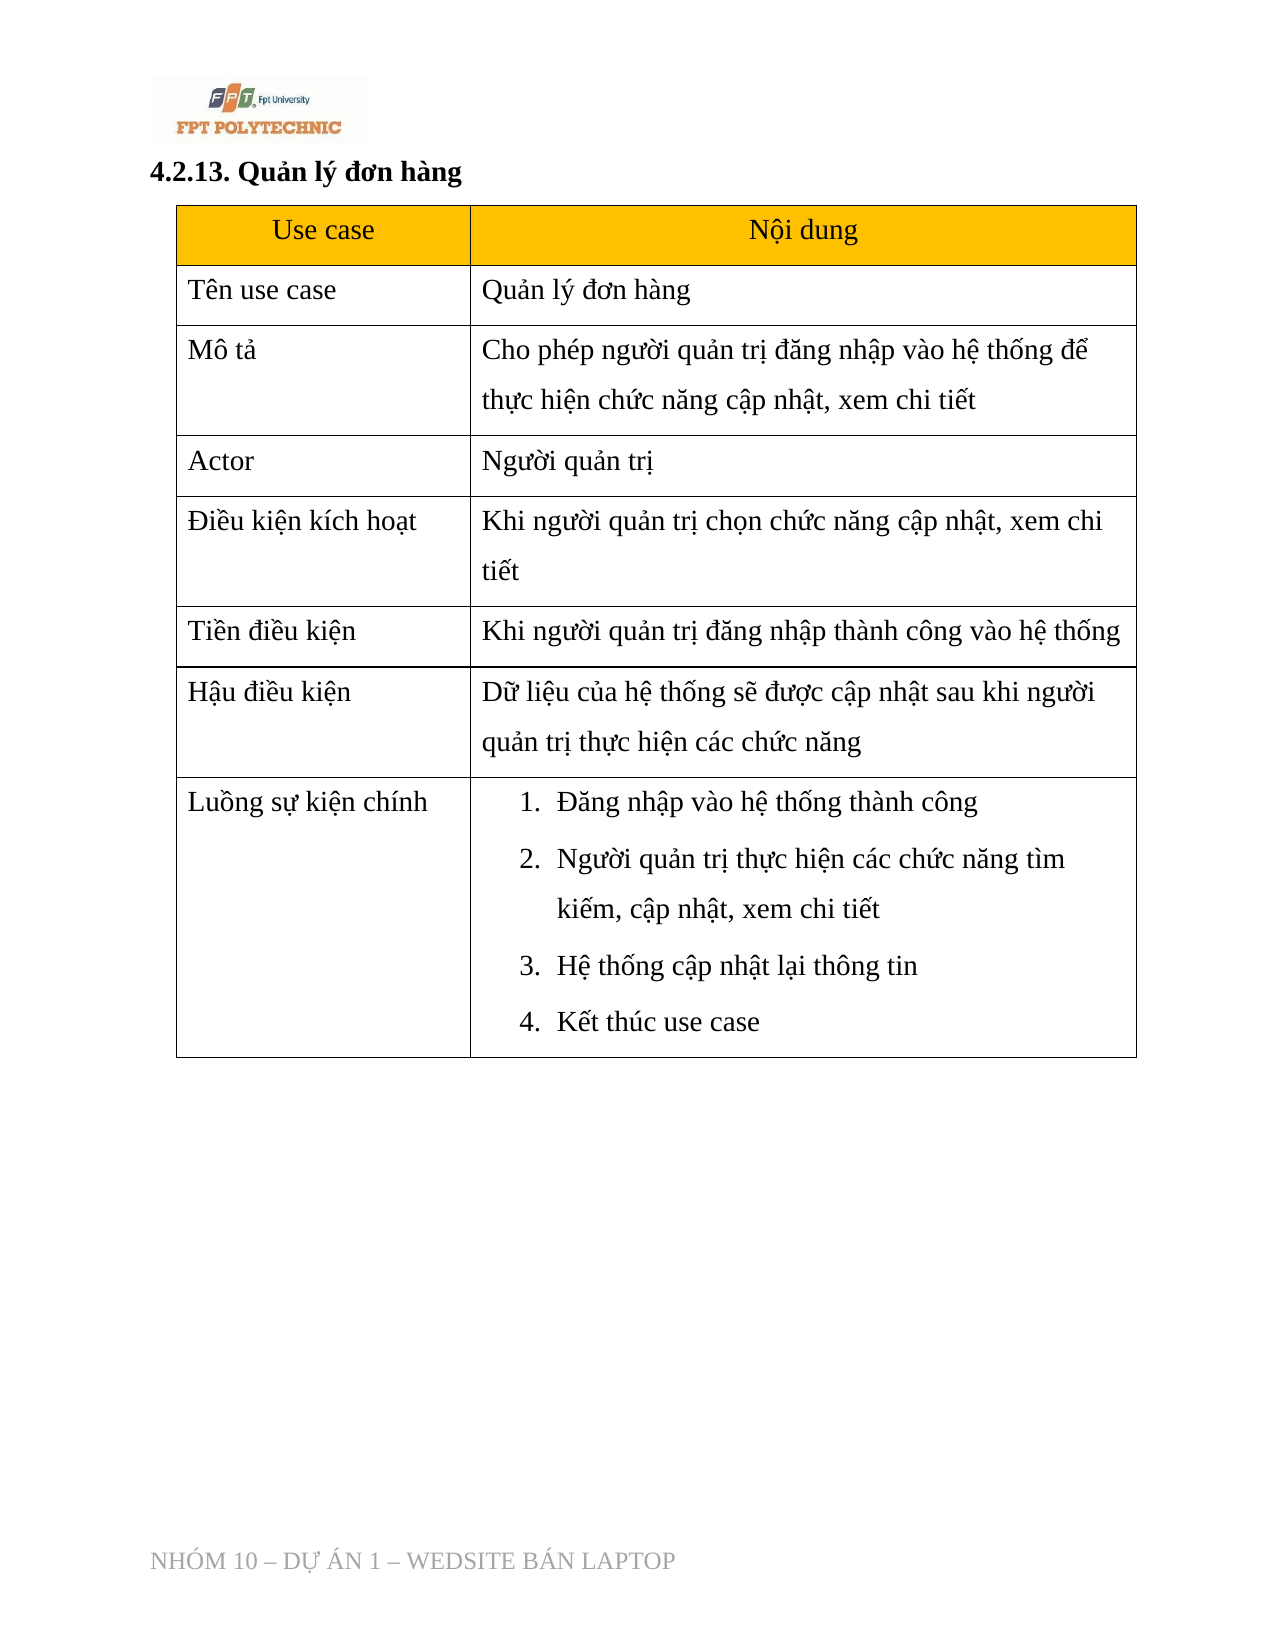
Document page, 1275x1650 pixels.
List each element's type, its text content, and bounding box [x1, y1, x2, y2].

table_cell Actor [177, 436, 470, 496]
table_cell Khi người quản trị chọn chức năng cập nhật, xem chi tiết [471, 497, 1136, 606]
table_header Nội dung [471, 206, 1136, 265]
table_cell Người quản trị [471, 436, 1136, 496]
table_cell Điều kiện kích hoạt [177, 497, 470, 606]
table_cell Đăng nhập vào hệ thống thành công Người quản trị thực hiện các chức năng tìm kiếm, cập nhật, xem chi tiết Hệ thống cập nhật lại thông tin Kết thúc use case [471, 778, 1136, 1057]
table_header Use case [177, 206, 470, 265]
subtitle 4.2.13. Quản lý đơn hàng [150, 154, 1125, 188]
table_cell Luồng sự kiện chính [177, 778, 470, 1057]
table_cell Khi người quản trị đăng nhập thành công vào hệ thống [471, 607, 1136, 666]
table_cell Tiền điều kiện [177, 607, 470, 666]
picture [150, 75, 368, 146]
table_cell Quản lý đơn hàng [471, 266, 1136, 325]
table_cell Hậu điều kiện [177, 668, 470, 777]
table_cell Tên use case [177, 266, 470, 325]
table_cell Cho phép người quản trị đăng nhập vào hệ thống để thực hiện chức năng cập nhật, xem chi tiết [471, 326, 1136, 435]
table_cell Mô tả [177, 326, 470, 435]
table_cell Dữ liệu của hệ thống sẽ được cập nhật sau khi người quản trị thực hiện các chức năng [471, 668, 1136, 777]
